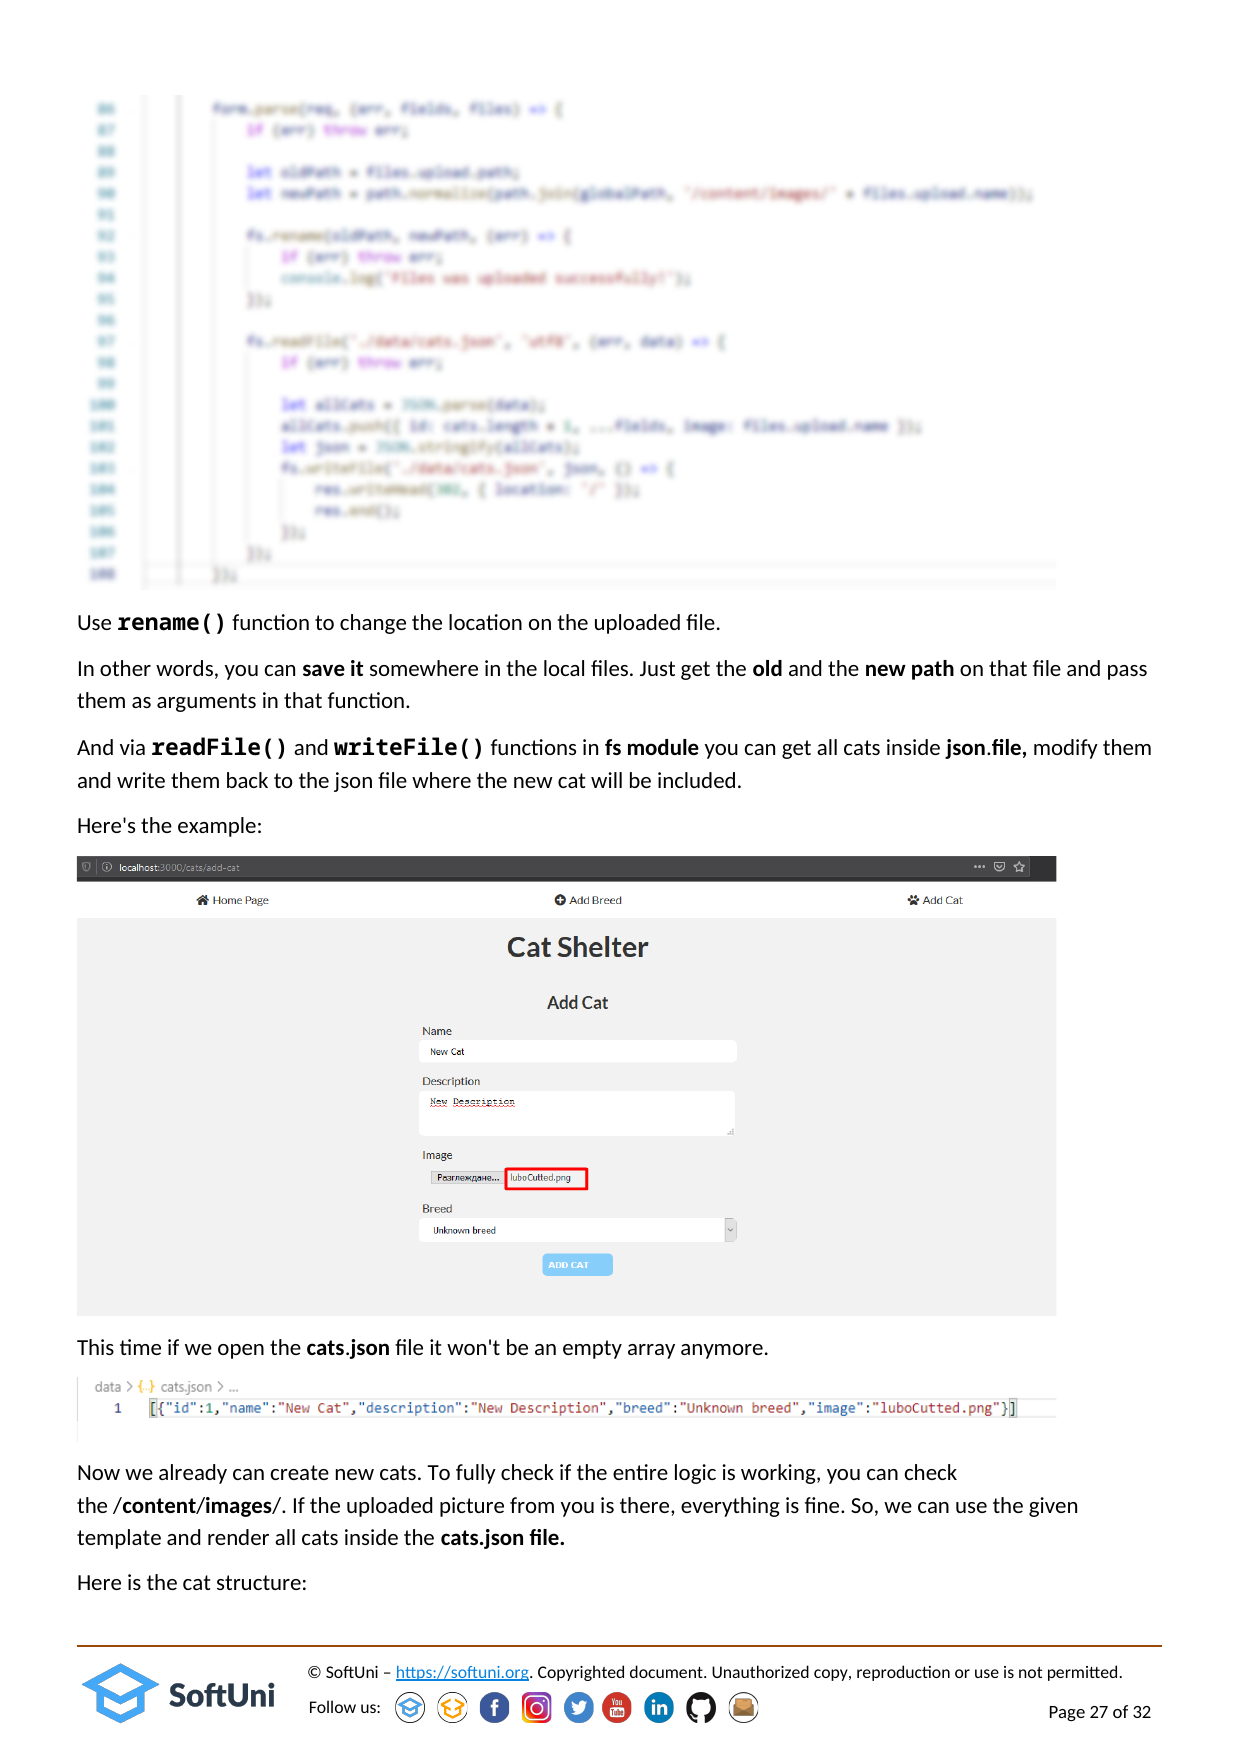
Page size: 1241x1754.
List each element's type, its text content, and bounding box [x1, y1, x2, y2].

picture [479, 1692, 510, 1723]
picture [76, 95, 1057, 590]
text And via readFile() and writeFile() functions in fs module you can get all cats inside json.file, modify them and write them back to the json file where the new cat will be included. [77, 731, 1163, 795]
picture [395, 1692, 425, 1723]
picture [658, 1705, 667, 1714]
picture [75, 1658, 281, 1729]
text Here's the example: [77, 811, 1163, 839]
picture [437, 1692, 468, 1723]
picture [728, 1692, 759, 1723]
text Here is the cat structure: [77, 1568, 1163, 1596]
picture [644, 1714, 653, 1723]
picture [76, 856, 1057, 1316]
picture [522, 1692, 552, 1723]
text Use rename() function to change the location on the uploaded file. [77, 606, 1163, 637]
picture [76, 1377, 1057, 1442]
picture [564, 1692, 594, 1723]
text This time if we open the cats.json file it won't be an empty array anymore. [77, 1333, 1163, 1361]
text Now we already can create new cats. To fully check if the entire logic is working, you can check the /content/images/. If the uploaded picture from you is there, everything is fine. So, we can use the given template and render all cats inside the cats.json file. [77, 1458, 1163, 1551]
picture [602, 1692, 632, 1723]
picture [665, 1714, 674, 1723]
text In other words, you can save it somewhere in the local files. Just get the old and the new path on that file and pass them as arguments in that function. [77, 654, 1163, 714]
picture [644, 1692, 653, 1701]
picture [686, 1692, 716, 1723]
picture [665, 1692, 674, 1701]
